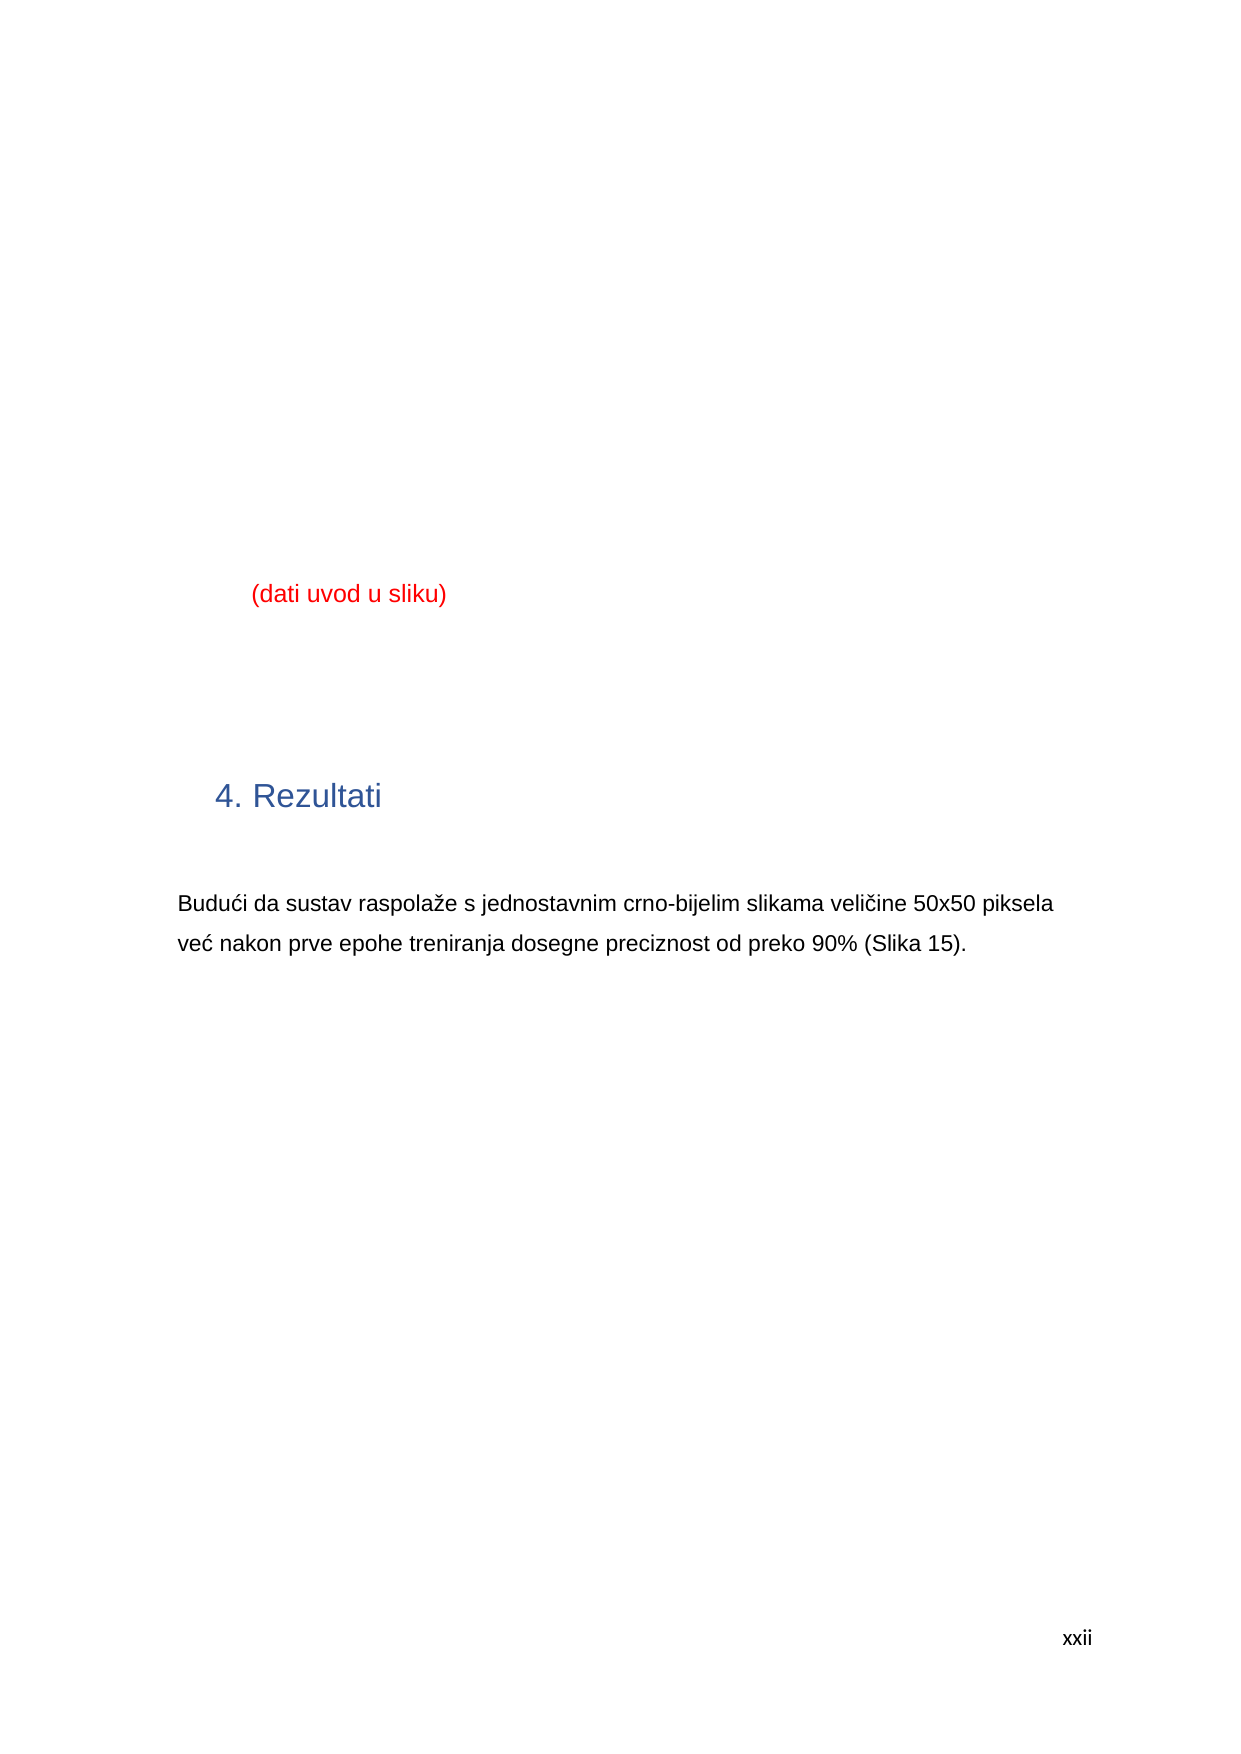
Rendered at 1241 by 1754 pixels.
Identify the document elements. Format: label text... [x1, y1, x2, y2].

subtitle Rezultati [215, 776, 1092, 815]
text (dati uvod u sliku) [177, 579, 1092, 608]
text Budući da sustav raspolaže s jednostavnim crno-bijelim slikama veličine 50x50 piksela već nakon prve epohe treniranja dosegne preciznost od preko 90% (Slika 15). [177, 890, 1092, 956]
